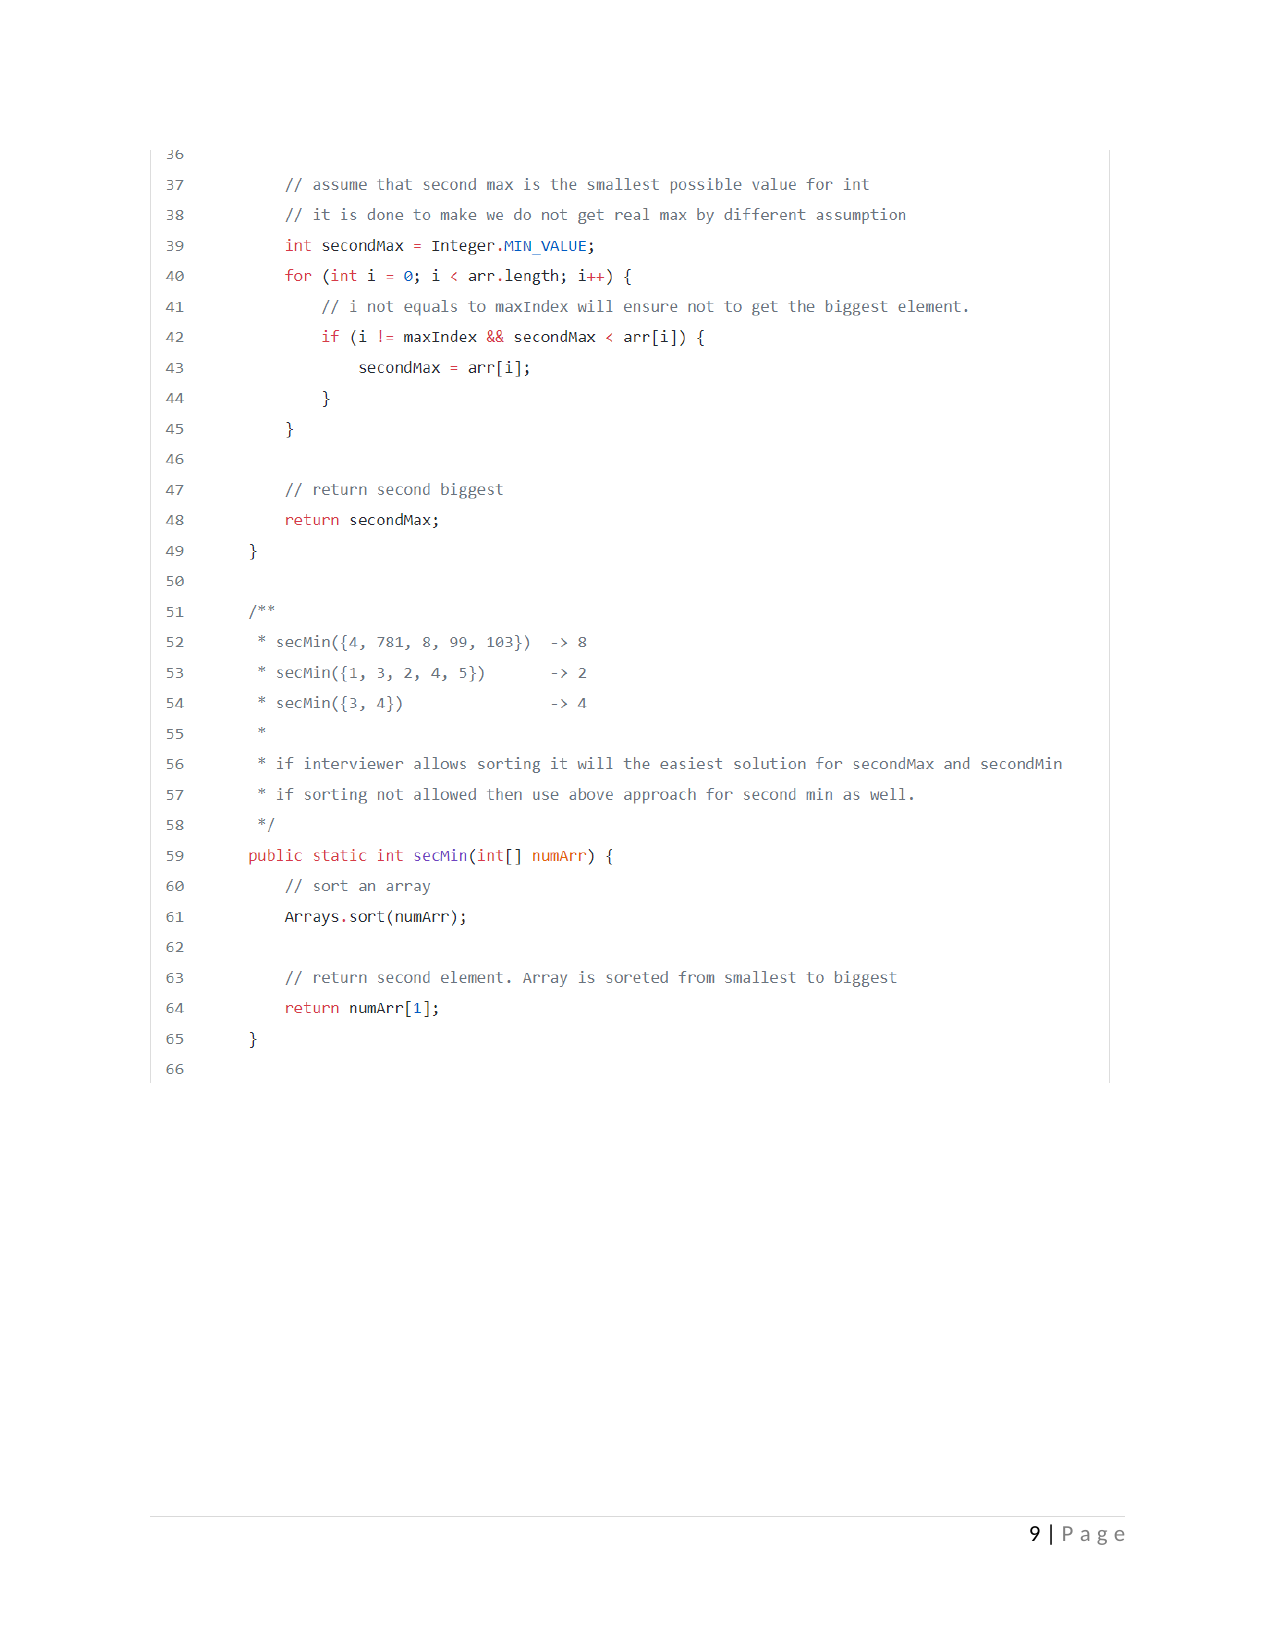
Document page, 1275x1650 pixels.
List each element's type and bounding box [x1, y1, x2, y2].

picture [150, 150, 1121, 1083]
